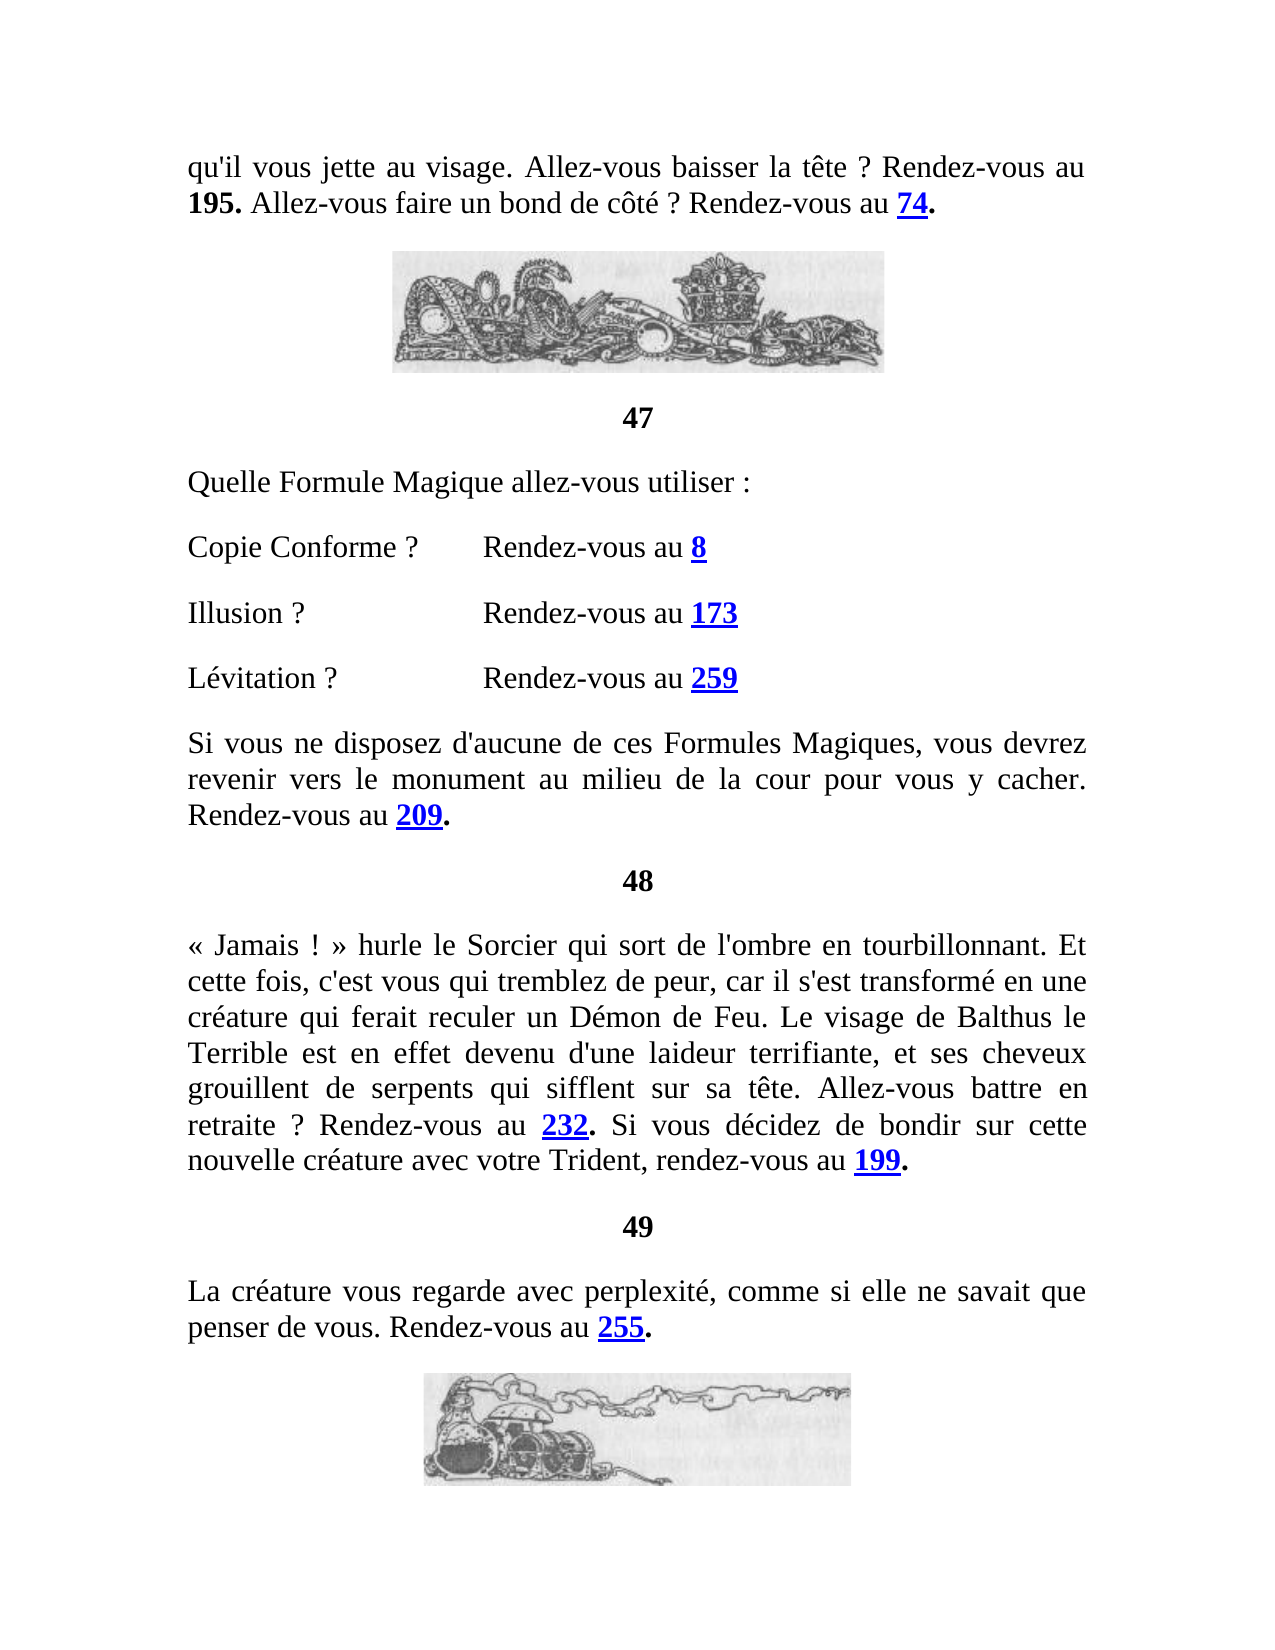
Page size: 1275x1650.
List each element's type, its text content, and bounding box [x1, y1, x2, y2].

picture [423, 1373, 852, 1486]
picture [392, 251, 885, 373]
text La créature vous regarde avec perplexité, comme si elle ne savait que penser de vous. Rendez-vous au 255. [187, 1272, 1087, 1344]
text qu'il vous jette au visage. Allez-vous baisser la tête ? Rendez-vous au [187, 149, 1192, 185]
text Si vous ne disposez d'aucune de ces Formules Magiques, vous devrez revenir vers le monument au milieu de la cour pour vous y cacher. Rendez-vous au 209. [187, 724, 1087, 832]
text Copie Conforme ? Rendez-vous au 8 [187, 528, 1192, 564]
text « Jamais ! » hurle le Sorcier qui sort de l'ombre en tourbillonnant. Et cette fois, c'est vous qui tremblez de peur, car il s'est transformé en une créature qui ferait reculer un Démon de Feu. Le visage de Balthus le Terrible est en effet devenu d'une laideur terrifiante, et ses cheveux grouillent de serpents qui sifflent sur sa tête. Allez-vous battre en retraite ? Rendez-vous au 232. Si vous décidez de bondir sur cette nouvelle créature avec votre Trident, rendez-vous au 199. [187, 926, 1088, 1178]
text Quelle Formule Magique allez-vous utiliser : [187, 463, 1192, 499]
text 195. Allez-vous faire un bond de côté ? Rendez-vous au 74. [187, 185, 1192, 221]
subtitle 48 [171, 862, 1105, 898]
text Lévitation ? Rendez-vous au 259 [187, 659, 1192, 695]
subtitle 49 [171, 1208, 1105, 1244]
text Illusion ? Rendez-vous au 173 [187, 594, 1192, 630]
